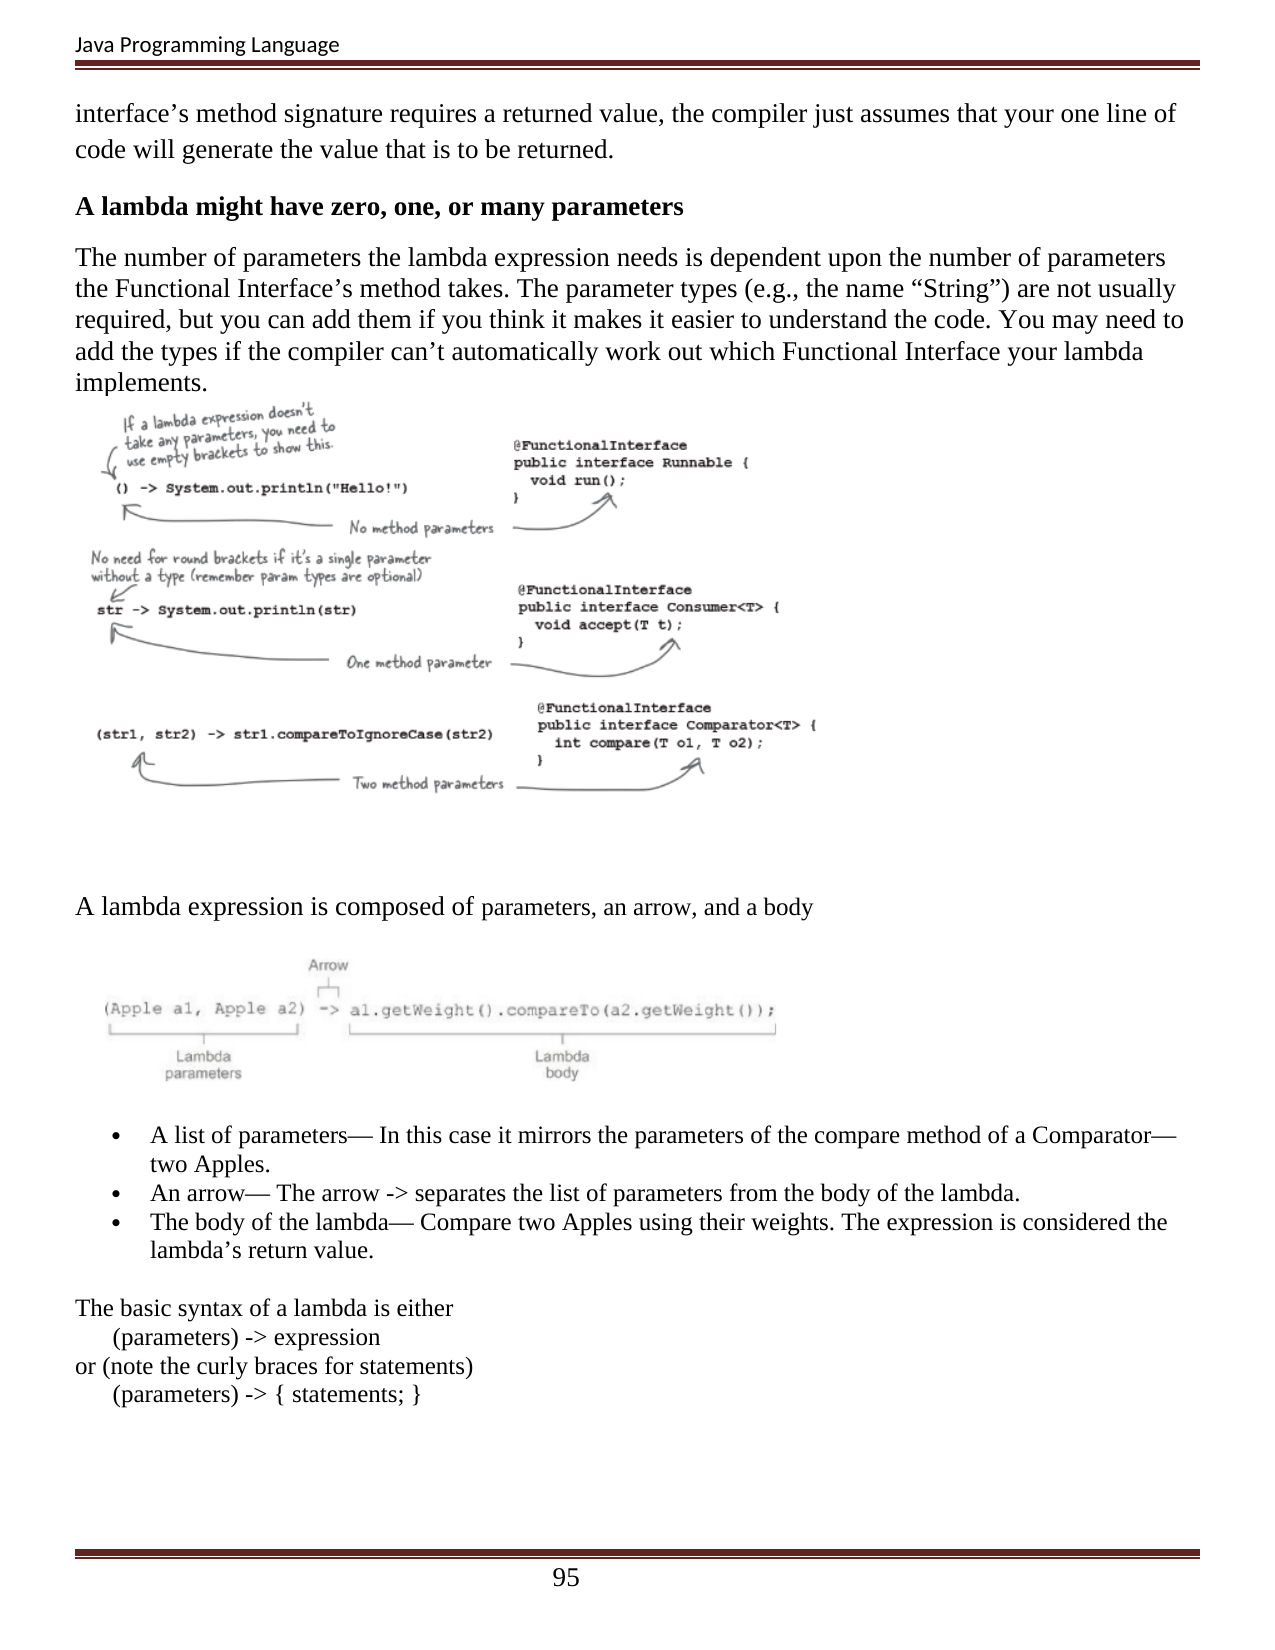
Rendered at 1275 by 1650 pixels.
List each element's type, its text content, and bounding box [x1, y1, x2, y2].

text The number of parameters the lambda expression needs is dependent upon the number of parameters the Functional Interface’s method takes. The parameter types (e.g., the name “String”) are not usually required, but you can add them if you think it makes it easier to understand the code. You may need to add the types if the compiler can’t automatically work out which Functional Interface your lambda implements. [75, 241, 1200, 397]
text A lambda expression is composed of parameters, an arrow, and a body [75, 890, 1200, 921]
picture [75, 946, 786, 1087]
subtitle A lambda might have zero, one, or many parameters [75, 190, 1200, 221]
list An arrow— The arrow -> separates the list of parameters from the body of the lambda. [112, 1178, 1200, 1207]
text (parameters) -> expression [112, 1322, 1200, 1351]
text or (note the curly braces for statements) [75, 1351, 1200, 1379]
list A list of parameters— In this case it mirrors the parameters of the compare method of a Comparator—two Apples. [112, 1120, 1200, 1178]
list The body of the lambda— Compare two Apples using their weights. The expression is considered the lambda’s return value. [112, 1207, 1200, 1264]
text (parameters) -> { statements; } [112, 1379, 1200, 1408]
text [75, 97, 1200, 164]
picture [75, 396, 830, 809]
text The basic syntax of a lambda is either [75, 1293, 1200, 1322]
